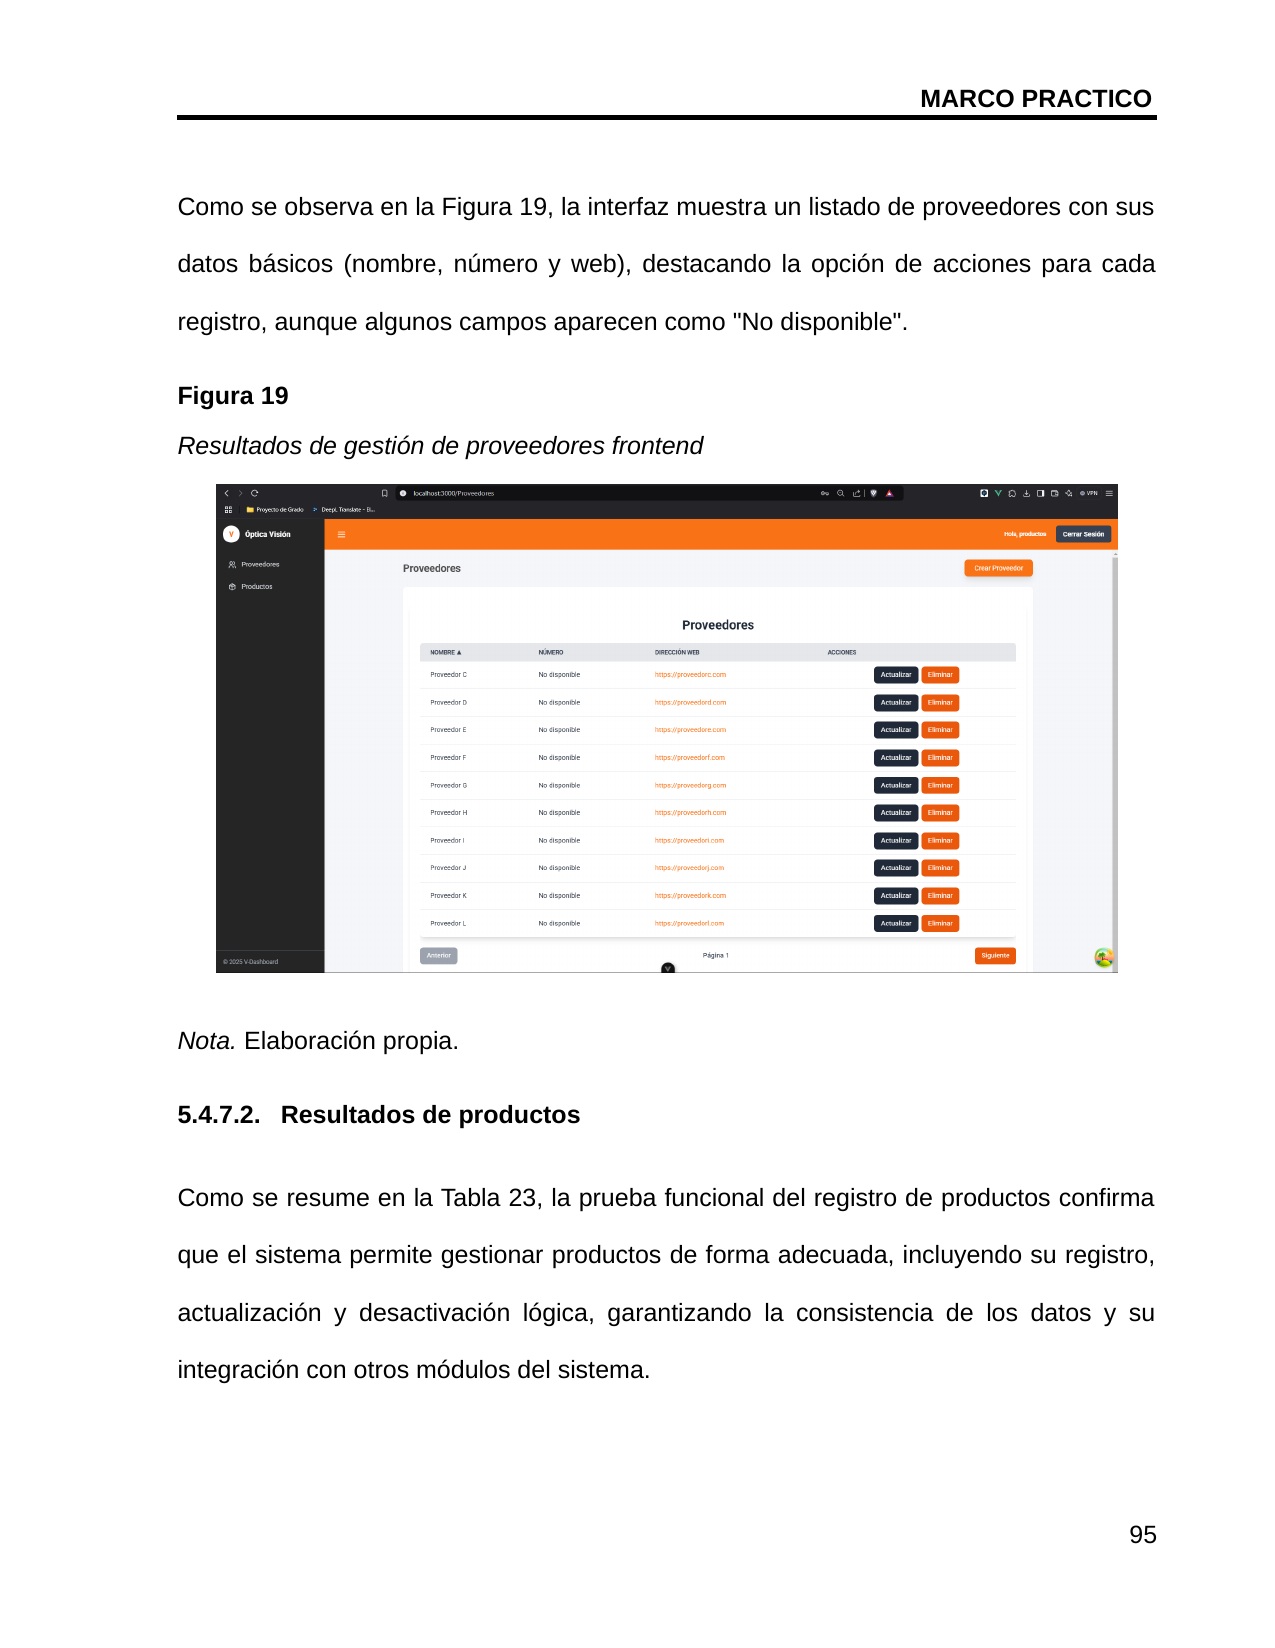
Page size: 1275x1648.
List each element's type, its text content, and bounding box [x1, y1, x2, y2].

text Como se resume en la Tabla 23, la prueba funcional del registro de productos confirma que el sistema permite gestionar productos de forma adecuada, incluyendo su registro, actualización y desactivación lógica, garantizando la consistencia de los datos y su integración con otros módulos del sistema. [177, 1183, 1157, 1384]
text Resultados de gestión de proveedores frontend [177, 431, 1157, 459]
subtitle Resultados de productos [177, 1100, 1157, 1129]
text Nota. Elaboración propia. [177, 1026, 1157, 1055]
text Como se observa en la Figura 19, la interfaz muestra un listado de proveedores con sus datos básicos (nombre, número y web), destacando la opción de acciones para cada registro, aunque algunos campos aparecen como "No disponible". [177, 192, 1157, 336]
picture [216, 484, 1118, 973]
